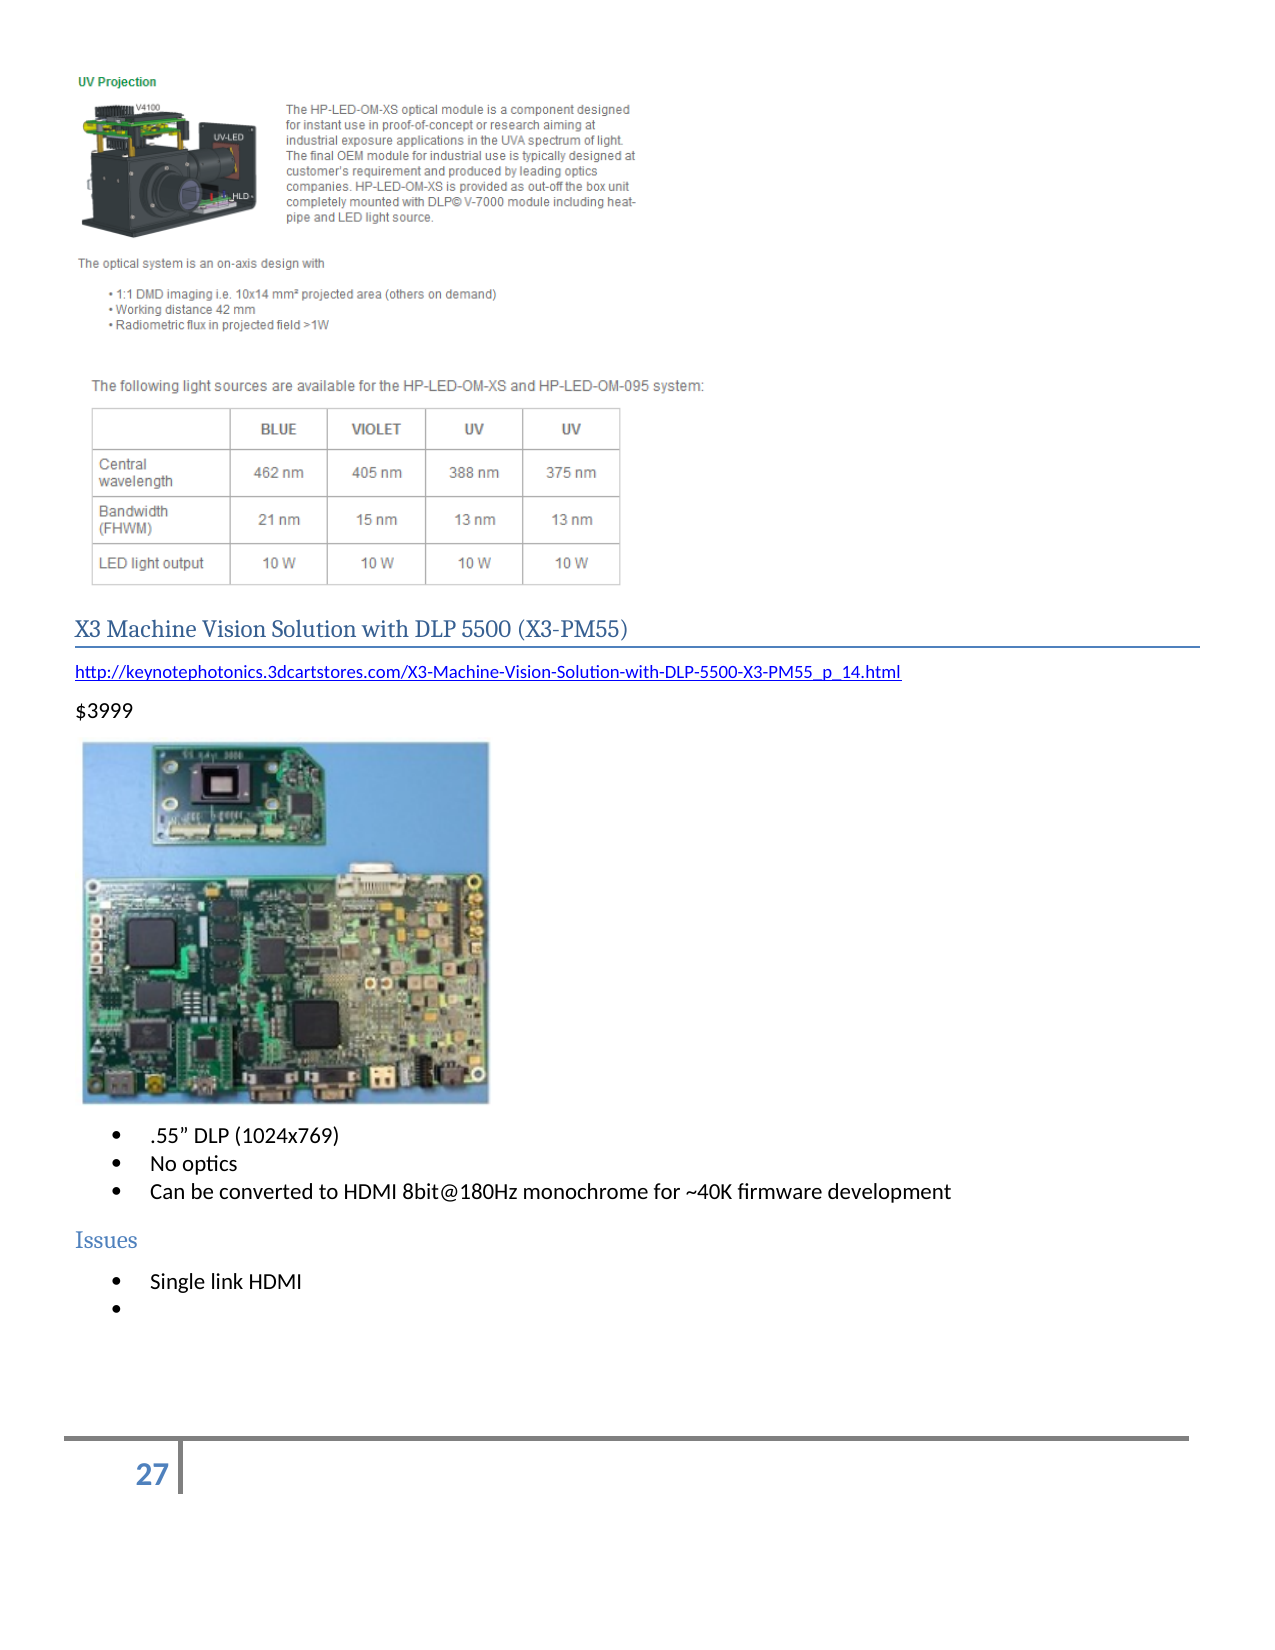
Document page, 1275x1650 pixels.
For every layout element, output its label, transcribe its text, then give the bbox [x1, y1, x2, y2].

list Single link HDMI [112, 1267, 1200, 1295]
picture [75, 75, 649, 355]
list No optics [112, 1149, 1200, 1177]
picture [75, 367, 714, 595]
subtitle Issues [75, 1226, 1200, 1254]
text http://keynotephotonics.3dcartstores.com/X3-Machine-Vision-Solution-with-DLP-5500-X3-PM55_p_14.html [75, 660, 1200, 683]
picture [75, 736, 497, 1109]
subtitle X3 Machine Vision Solution with DLP 5500 (X3-PM55) [75, 615, 1200, 646]
list .55” DLP (1024x769) [112, 1121, 1200, 1149]
list Can be converted to HDMI 8bit@180Hz monochrome for ~40K firmware development [112, 1177, 1200, 1205]
text $3999 [75, 696, 1200, 724]
